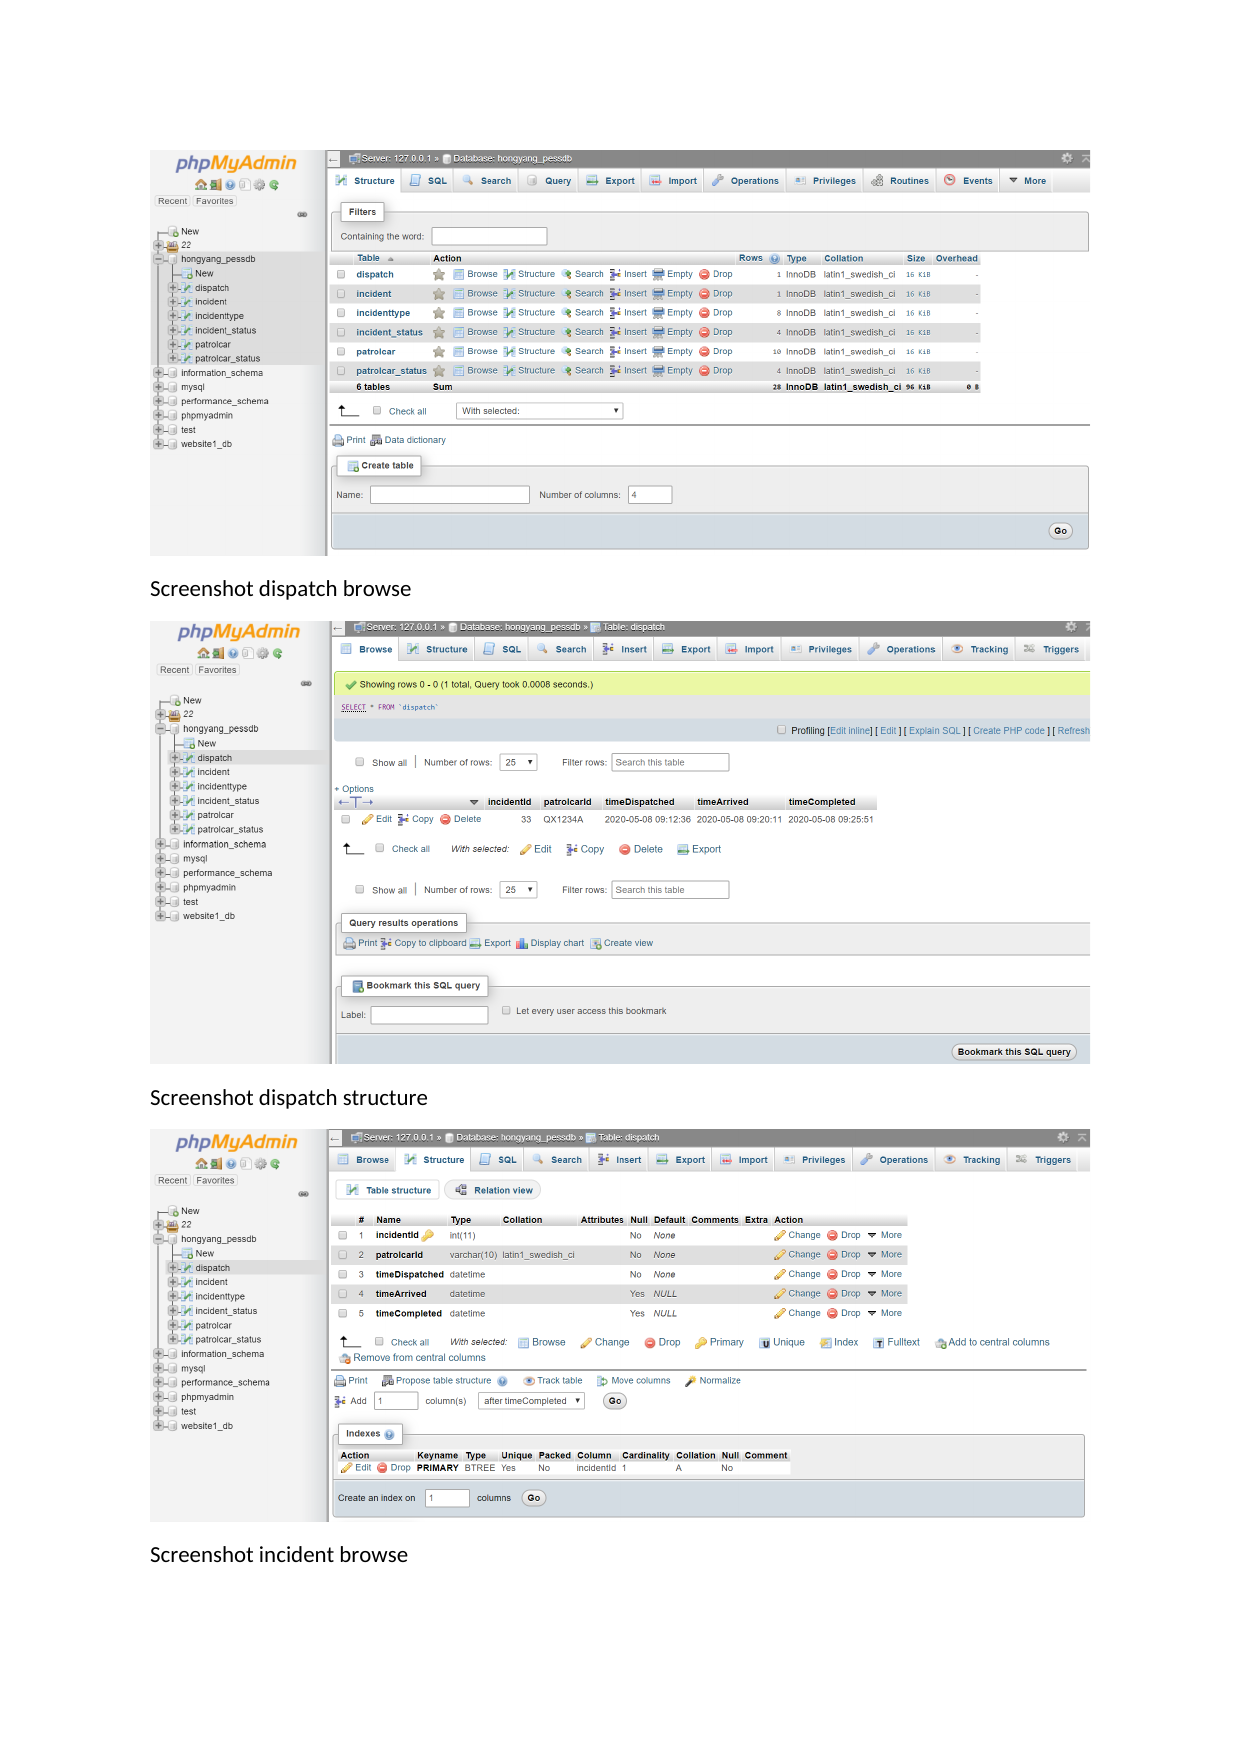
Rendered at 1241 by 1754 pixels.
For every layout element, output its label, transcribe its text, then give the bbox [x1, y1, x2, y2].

text Screenshot dispatch browse [150, 574, 1090, 602]
picture [150, 150, 1091, 556]
text Screenshot incident browse [150, 1540, 1090, 1568]
text Screenshot dispatch structure [150, 1083, 1090, 1111]
picture [150, 1129, 1091, 1522]
picture [150, 621, 1091, 1064]
